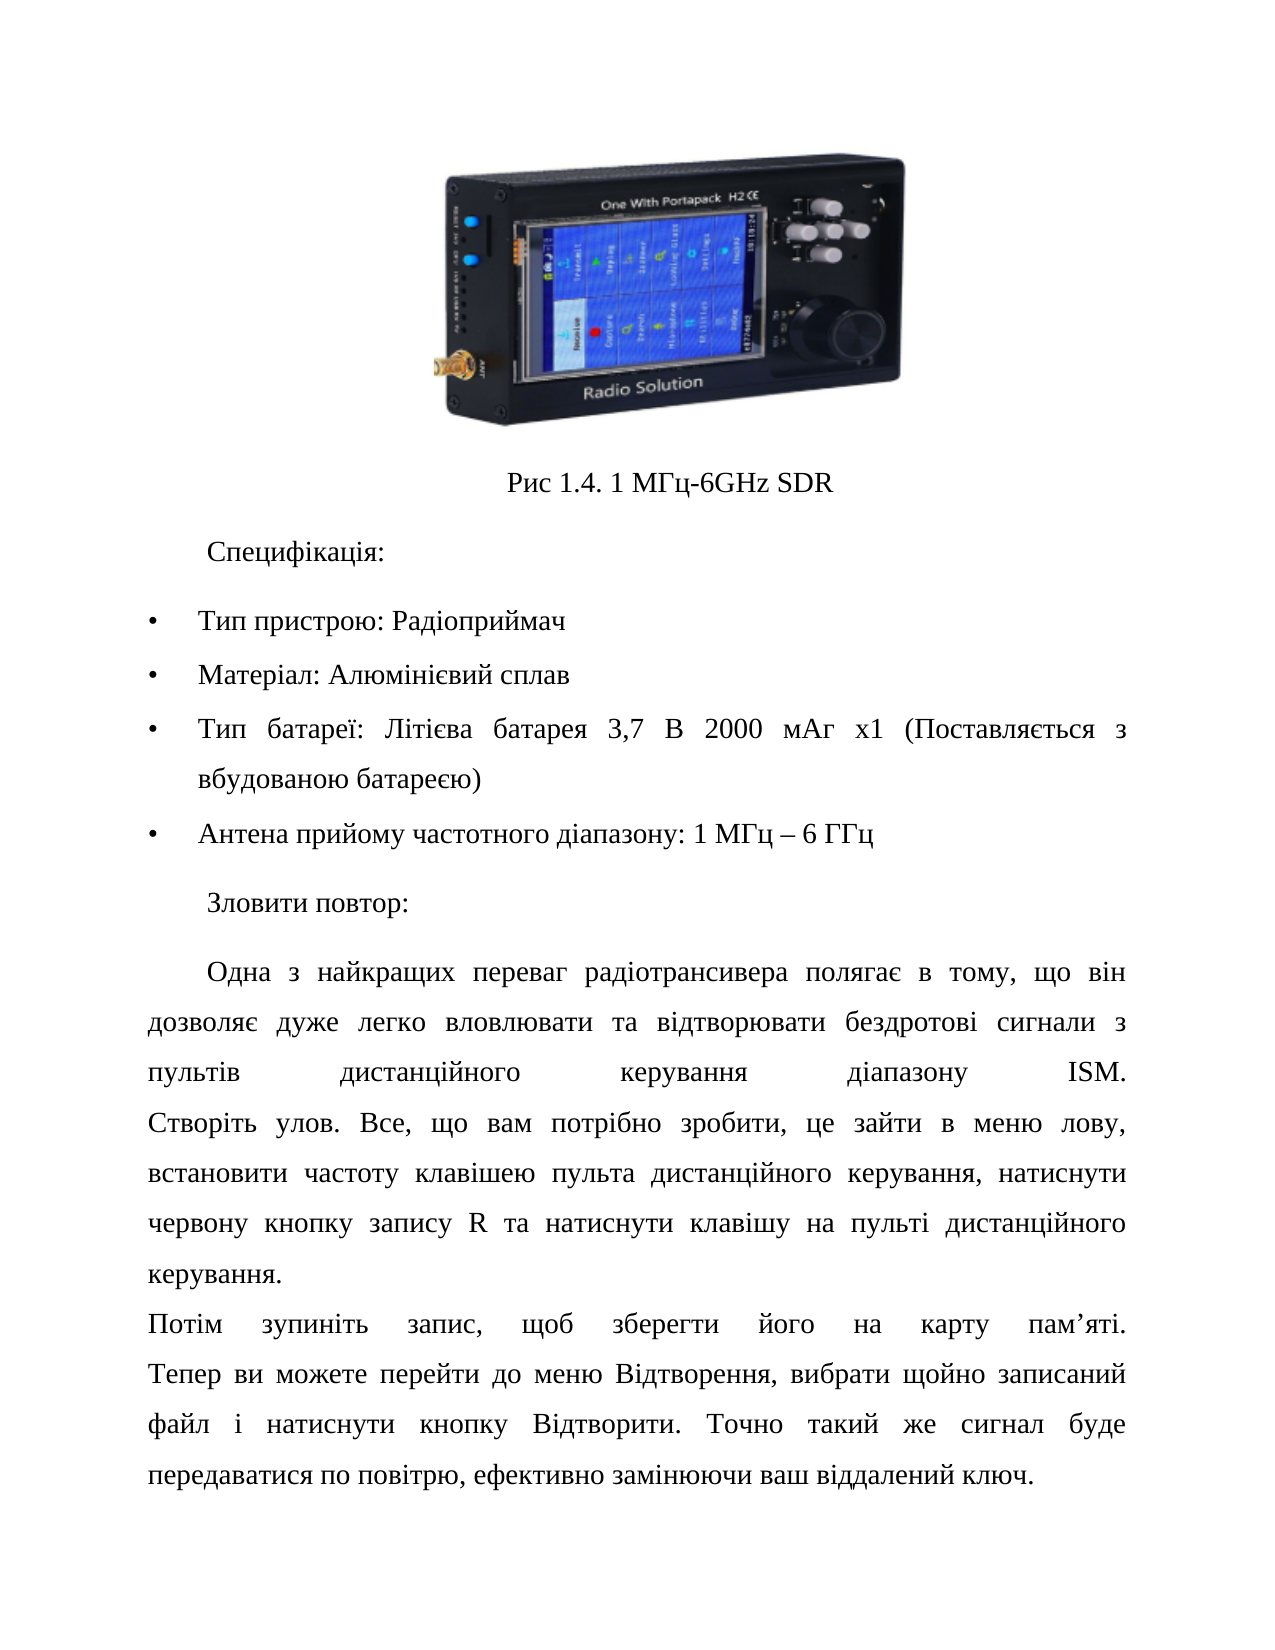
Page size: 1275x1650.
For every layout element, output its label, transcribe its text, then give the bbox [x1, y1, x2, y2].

text Зловити повтор: [148, 885, 1127, 918]
list Тип батареї: Літієва батарея 3,7 В 2000 мАг x1 (Поставляється з вбудованою батареєю) [148, 711, 1127, 795]
text Специфікація: [148, 534, 1127, 568]
picture [433, 147, 907, 436]
text Одна з найкращих переваг радіотрансивера полягає в тому, що він дозволяє дуже легко вловлювати та відтворювати бездротові сигнали з пультів дистанційного керування діапазону ISM. Створіть улов. Все, що вам потрібно зробити, це зайти в меню лову, встановити частоту клавішею пульта дистанційного керування, натиснути червону кнопку запису R та натиснути клавішу на пульті дистанційного керування. Потім зупиніть запис, щоб зберегти його на карту пам’яті. Тепер ви можете перейти до меню Відтворення, вибрати щойно записаний файл і натиснути кнопку Відтворити. Точно такий же сигнал буде передаватися по повітрю, ефективно замінюючи ваш віддалений ключ. [148, 954, 1127, 1491]
list Матеріал: Алюмінієвий сплав [148, 657, 1127, 691]
list Тип пристрою: Радіоприймач [148, 603, 1127, 637]
list Антена прийому частотного діапазону: 1 МГц – 6 ГГц [148, 816, 1127, 849]
text Рис 1.4. 1 МГц-6GHz SDR [148, 465, 1127, 499]
